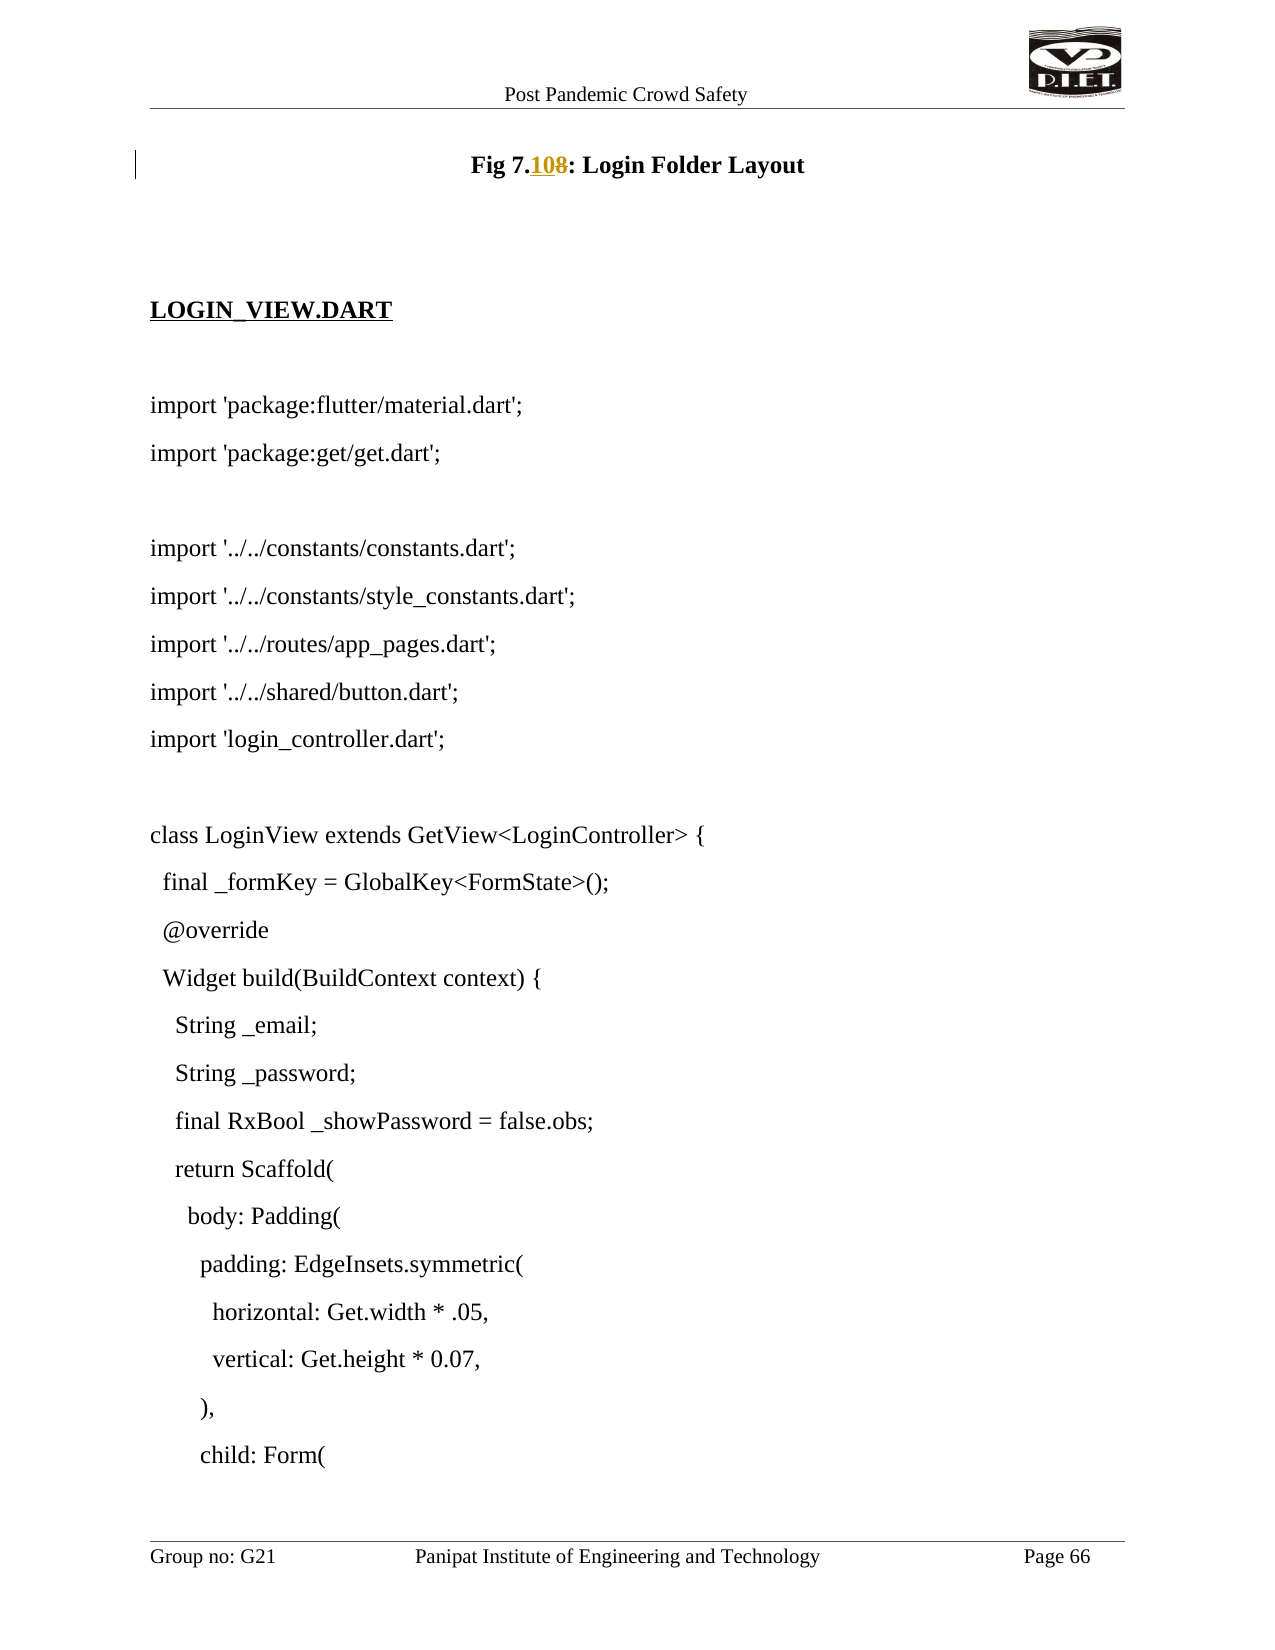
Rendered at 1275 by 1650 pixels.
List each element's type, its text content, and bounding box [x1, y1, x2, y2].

text Fig 7.: Login Folder Layout [150, 150, 1125, 179]
text Widget build(BuildContext context) { [150, 963, 1125, 992]
text import '../../constants/constants.dart'; [150, 533, 1125, 562]
text import '../../routes/app_pages.dart'; [150, 629, 1125, 658]
text class LoginView extends GetView<LoginController> { [150, 820, 1125, 848]
text LOGIN_VIEW.DART [150, 295, 1125, 324]
text padding: EdgeInsets.symmetric( [150, 1249, 1125, 1278]
text final _formKey = GlobalKey<FormState>(); [150, 867, 1125, 896]
text import 'login_controller.dart'; [150, 724, 1125, 753]
text String _email; [150, 1011, 1125, 1039]
picture [1029, 23, 1122, 101]
text import '../../shared/button.dart'; [150, 677, 1125, 705]
text import '../../constants/style_constants.dart'; [150, 581, 1125, 610]
text import 'package:get/get.dart'; [150, 438, 1125, 467]
text child: Form( [150, 1440, 1125, 1469]
text vertical: Get.height * 0.07, [150, 1344, 1125, 1373]
text ), [150, 1392, 1125, 1421]
text body: Padding( [150, 1201, 1125, 1230]
text @override [150, 915, 1125, 944]
text horizontal: Get.width * .05, [150, 1297, 1125, 1326]
text final RxBool _showPassword = false.obs; [150, 1106, 1125, 1135]
text String _password; [150, 1058, 1125, 1087]
text import 'package:flutter/material.dart'; [150, 390, 1125, 419]
text return Scaffold( [150, 1154, 1125, 1182]
